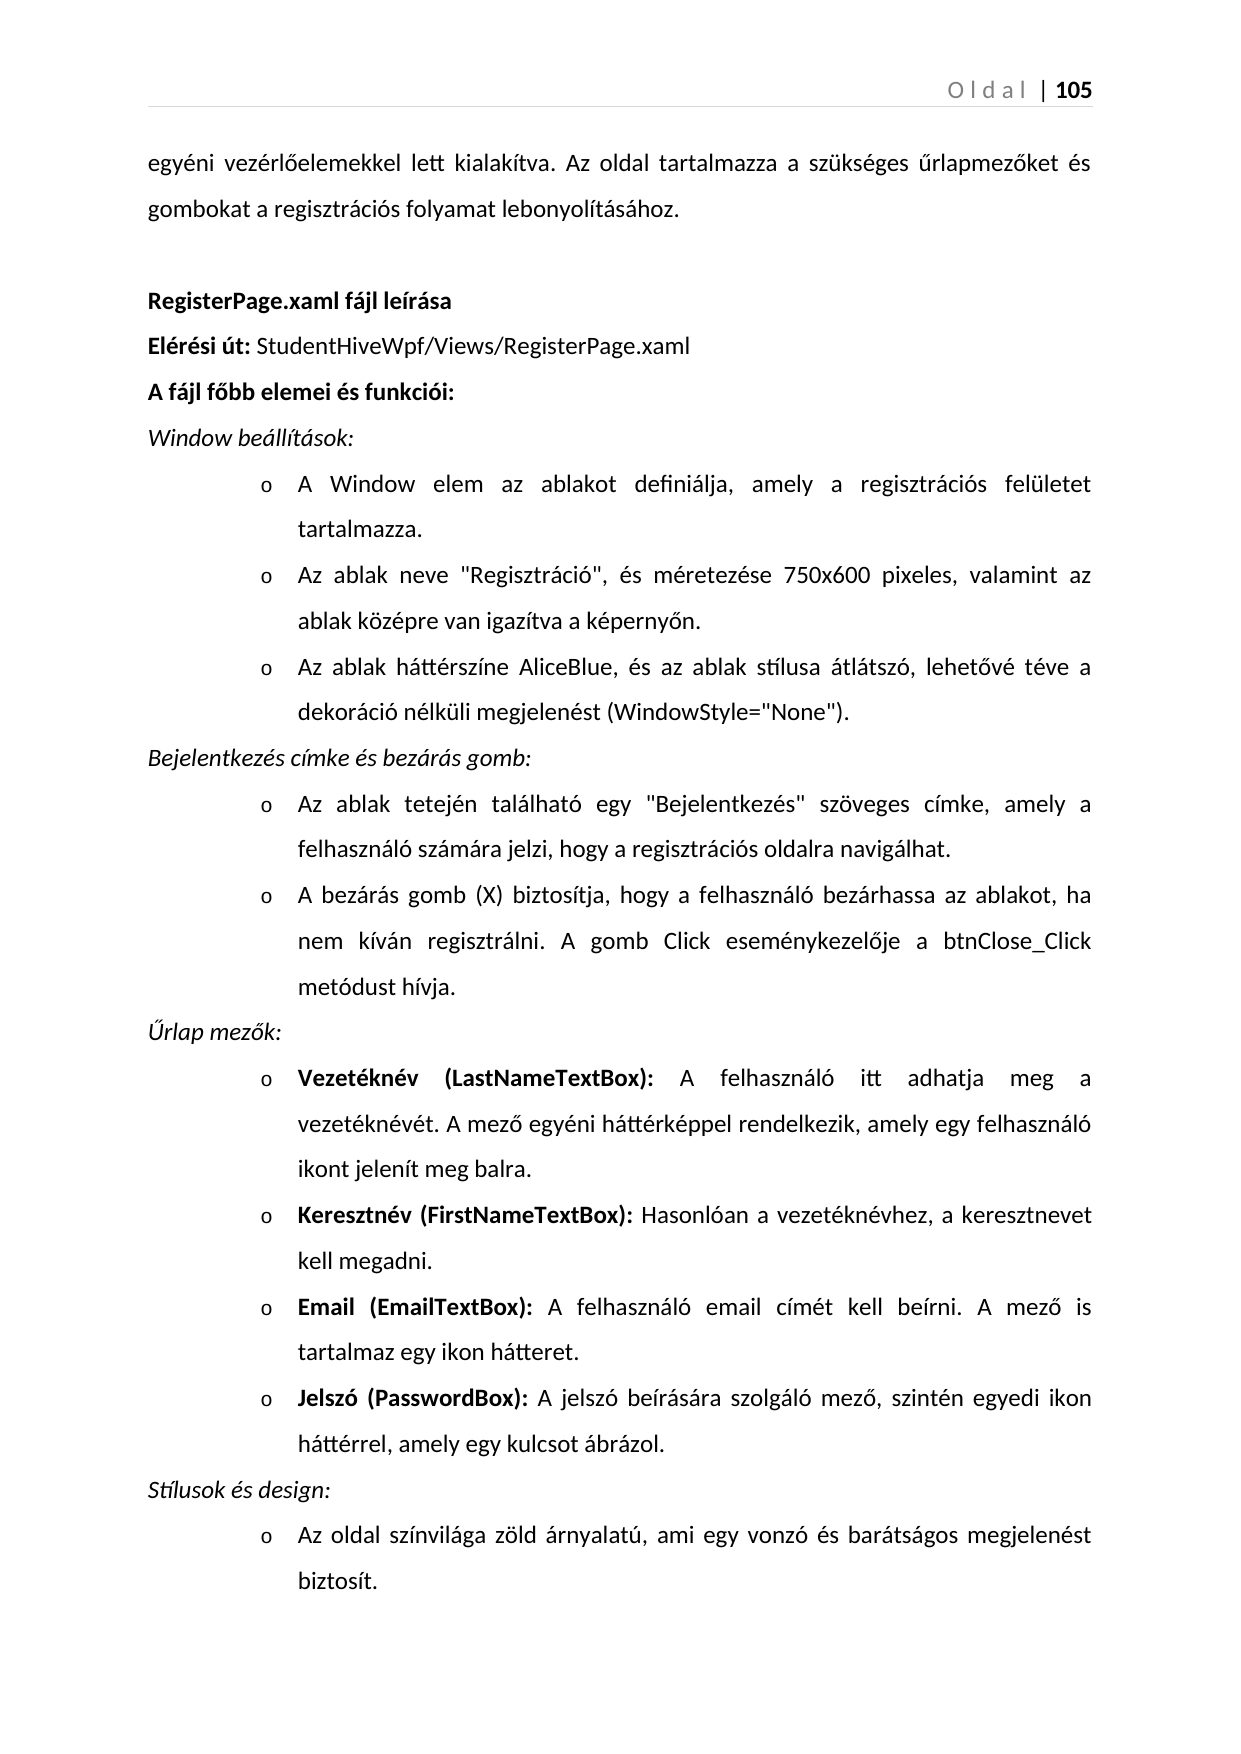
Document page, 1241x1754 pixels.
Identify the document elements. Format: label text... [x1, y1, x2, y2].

text Stílusok és design: [148, 1474, 1093, 1504]
list Jelszó (PasswordBox): A jelszó beírására szolgáló mező, szintén egyedi ikon háttérrel, amely egy kulcsot ábrázol. [260, 1382, 1093, 1458]
list A bezárás gomb (X) biztosítja, hogy a felhasználó bezárhassa az ablakot, ha nem kíván regisztrálni. A gomb Click eseménykezelője a btnClose_Click metódust hívja. [260, 879, 1093, 1001]
list Az ablak neve "Regisztráció", és méretezése 750x600 pixeles, valamint az ablak középre van igazítva a képernyőn. [260, 559, 1093, 635]
list Az oldal színvilága zöld árnyalatú, ami egy vonzó és barátságos megjelenést biztosít. [260, 1519, 1093, 1596]
list Vezetéknév (LastNameTextBox): A felhasználó itt adhatja meg a vezetéknévét. A mező egyéni háttérképpel rendelkezik, amely egy felhasználó ikont jelenít meg balra. [260, 1062, 1093, 1184]
list Keresztnév (FirstNameTextBox): Hasonlóan a vezetéknévhez, a keresztnevet kell megadni. [260, 1199, 1093, 1276]
list A Window elem az ablakot definiálja, amely a regisztrációs felületet tartalmazza. [260, 468, 1093, 544]
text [148, 148, 1093, 224]
text Űrlap mezők: [148, 1016, 1093, 1047]
text RegisterPage.xaml fájl leírása [148, 285, 1093, 315]
list Az ablak háttérszíne AliceBlue, és az ablak stílusa átlátszó, lehetővé téve a dekoráció nélküli megjelenést (WindowStyle="None"). [260, 651, 1093, 727]
text Bejelentkezés címke és bezárás gomb: [148, 742, 1093, 773]
text A fájl főbb elemei és funkciói: [148, 376, 1093, 407]
list Az ablak tetején található egy "Bejelentkezés" szöveges címke, amely a felhasználó számára jelzi, hogy a regisztrációs oldalra navigálhat. [260, 788, 1093, 864]
list Email (EmailTextBox): A felhasználó email címét kell beírni. A mező is tartalmaz egy ikon hátteret. [260, 1291, 1093, 1367]
text Elérési út: StudentHiveWpf/Views/RegisterPage.xaml [148, 331, 1093, 361]
text Window beállítások: [148, 422, 1093, 452]
